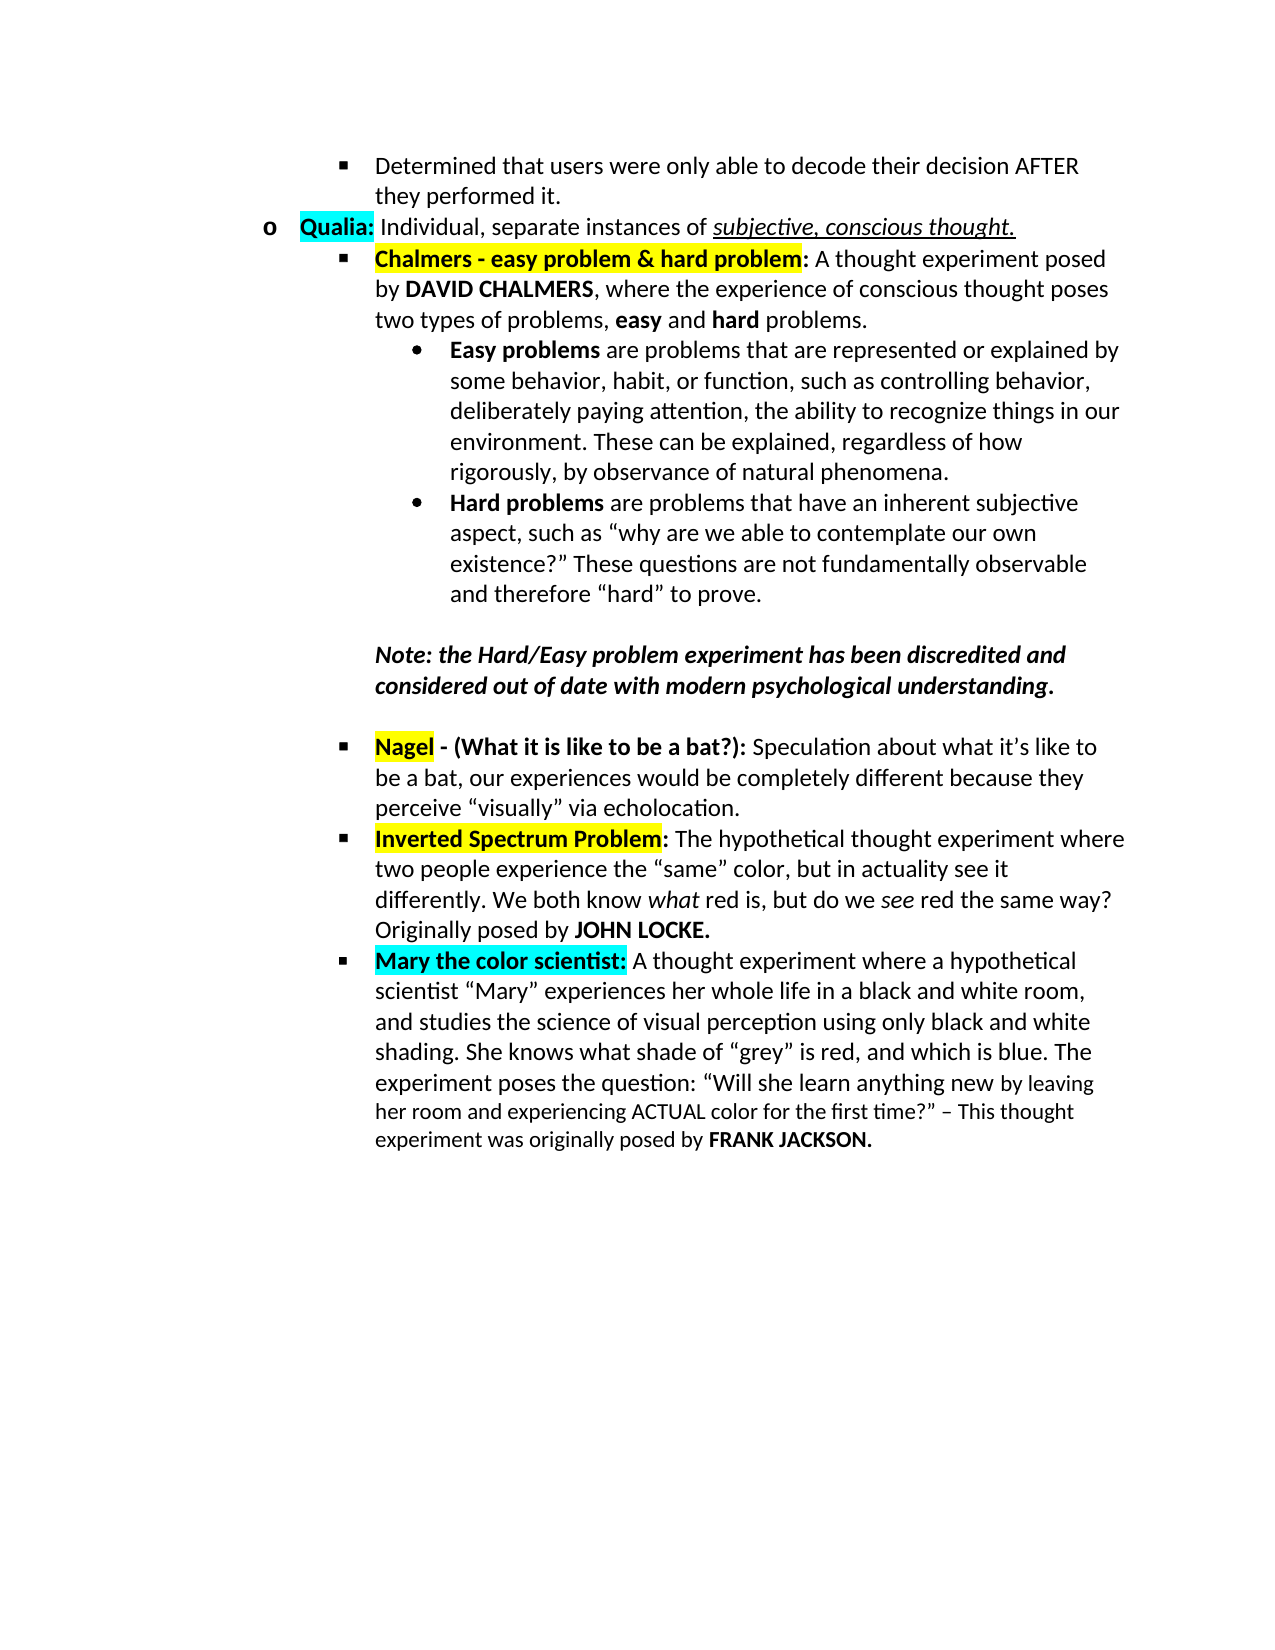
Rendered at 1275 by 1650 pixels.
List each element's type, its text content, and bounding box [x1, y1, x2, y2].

list Hard problems are problems that have an inherent subjective aspect, such as “why are we able to contemplate our own existence?” These questions are not fundamentally observable and therefore “hard” to prove. [412, 487, 1125, 609]
list Mary the color scientist: A thought experiment where a hypothetical scientist “Mary” experiences her whole life in a black and white room, and studies the science of visual perception using only black and white shading. She knows what shade of “grey” is red, and which is blue. The experiment poses the question: “Will she learn anything new by leaving her room and experiencing ACTUAL color for the first time?” – This thought experiment was originally posed by FRANK JACKSON. [337, 945, 1125, 1153]
list Chalmers - easy problem & hard problem: A thought experiment posed by DAVID CHALMERS, where the experience of conscious thought poses two types of problems, easy and hard problems. [337, 243, 1125, 334]
list Inverted Spectrum Problem: The hypothetical thought experiment where two people experience the “same” color, but in actuality see it differently. We both know what red is, but do we see red the same way? Originally posed by JOHN LOCKE. [337, 823, 1125, 945]
list Determined that users were only able to decode their decision AFTER they performed it. [337, 150, 1125, 211]
list Note: the Hard/Easy problem experiment has been discredited and considered out of date with modern psychological understanding. [375, 639, 1125, 701]
list Easy problems are problems that are represented or explained by some behavior, habit, or function, such as controlling behavior, deliberately paying attention, the ability to recognize things in our environment. These can be explained, regardless of how rigorously, by observance of natural phenomena. [412, 334, 1125, 487]
list Nagel - (What it is like to be a bat?): Speculation about what it’s like to be a bat, our experiences would be completely different because they perceive “visually” via echolocation. [337, 731, 1125, 823]
list Qualia: Individual, separate instances of subjective, conscious thought. [262, 211, 1125, 243]
